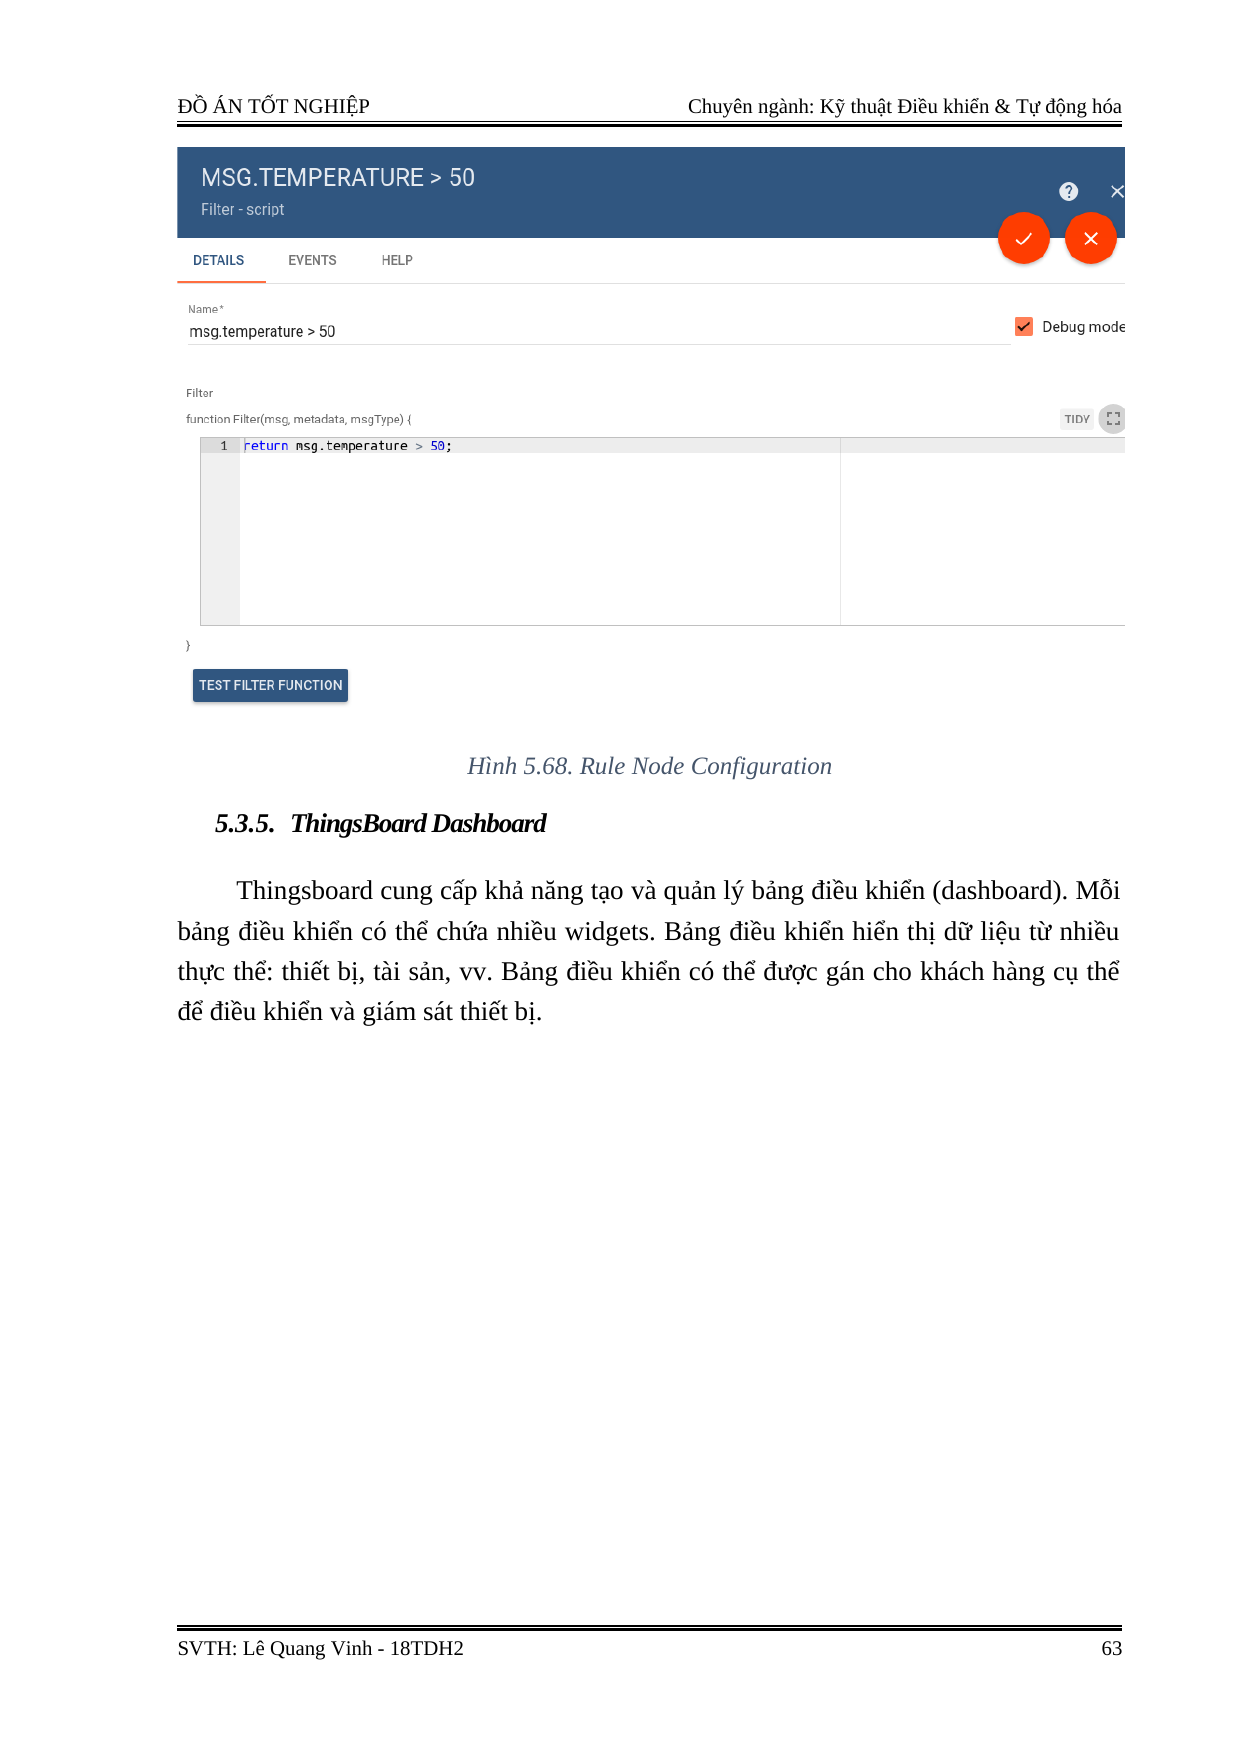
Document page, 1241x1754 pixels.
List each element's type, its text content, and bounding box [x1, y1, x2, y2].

text Thingsboard cung cấp khả năng tạo và quản lý bảng điều khiển (dashboard). Mỗi bảng điều khiển có thể chứa nhiều widgets. Bảng điều khiển hiển thị dữ liệu từ nhiều thực thể: thiết bị, tài sản, vv. Bảng điều khiển có thể được gán cho khách hàng cụ thể để điều khiển và giám sát thiết bị. [177, 874, 1122, 1027]
picture [177, 147, 1125, 725]
subtitle ThingsBoard Dashboard [215, 807, 1122, 838]
